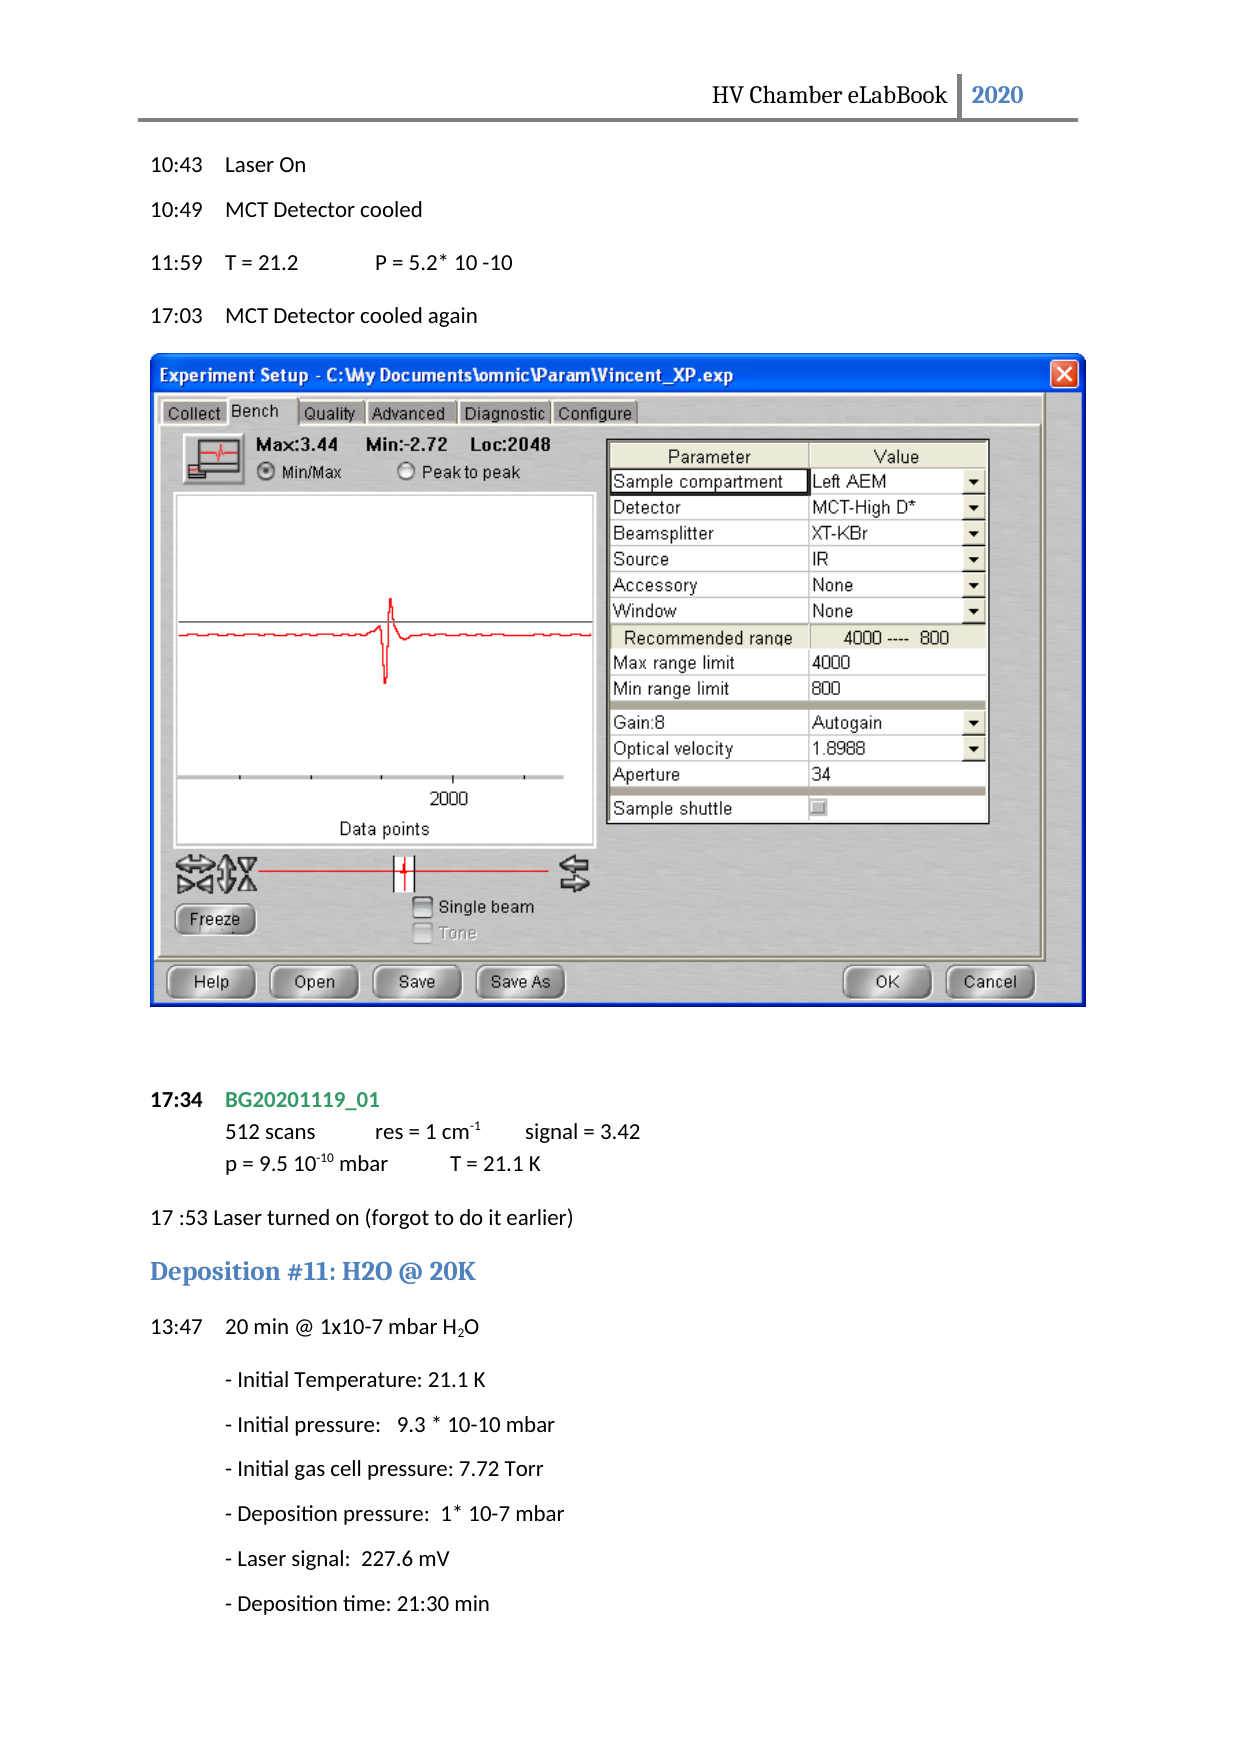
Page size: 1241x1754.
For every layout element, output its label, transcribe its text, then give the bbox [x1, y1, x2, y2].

subtitle Deposition #11: H2O @ 20K [150, 1256, 1090, 1287]
text - Deposition time: 21:30 min [150, 1589, 1090, 1617]
text - Initial Temperature: 21.1 K [150, 1365, 1090, 1393]
text 10:49 MCT Detector cooled [150, 195, 1090, 223]
text - Deposition pressure: 1* 10-7 mbar [150, 1499, 1090, 1527]
text - Laser signal: 227.6 mV [150, 1544, 1090, 1572]
text 10:43 Laser On [150, 150, 1090, 178]
text 17:03 MCT Detector cooled again [150, 301, 1090, 329]
text 17 :53 Laser turned on (forgot to do it earlier) [150, 1203, 1090, 1231]
text 11:59 T = 21.2 P = 5.2* 10 -10 [150, 248, 1090, 276]
text - Initial gas cell pressure: 7.72 Torr [150, 1454, 1090, 1483]
text 512 scans res = 1 cm-1 signal = 3.42 p = 9.5 10-10 mbar T = 21.1 K [225, 1117, 1090, 1178]
text 13:47 20 min @ 1x10-7 mbar H2O [150, 1312, 1090, 1340]
text 17:34 BG20201119_01 [150, 1085, 1090, 1113]
picture [150, 353, 1086, 1007]
text - Initial pressure: 9.3 * 10-10 mbar [150, 1410, 1090, 1438]
